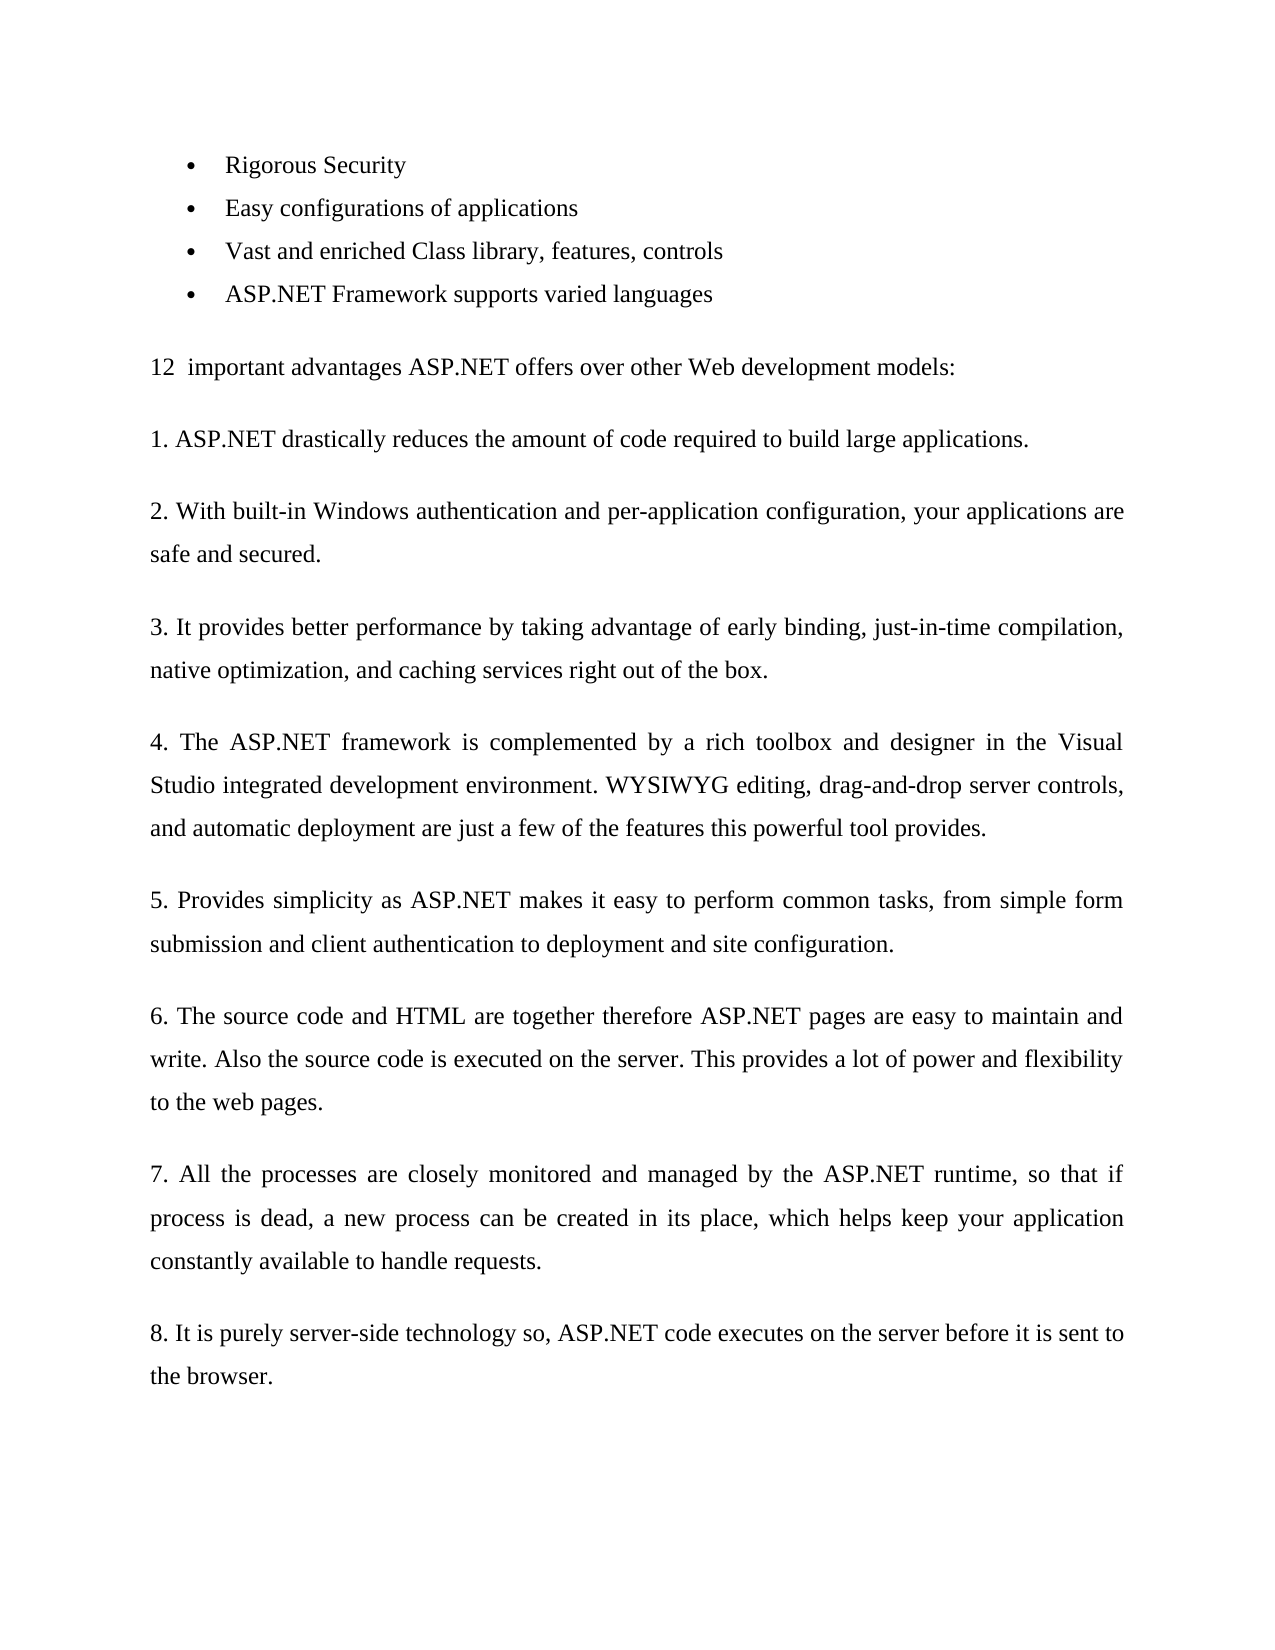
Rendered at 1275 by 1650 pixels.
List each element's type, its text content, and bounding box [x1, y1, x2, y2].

text 4. The ASP.NET framework is complemented by a rich toolbox and designer in the Visual Studio integrated development environment. WYSIWYG editing, drag-and-drop server controls, and automatic deployment are just a few of the features this powerful tool provides. [150, 727, 1125, 842]
list Easy configurations of applications [187, 193, 1125, 222]
text 12 important advantages ASP.NET offers over other Web development models: [150, 352, 1125, 380]
text 7. All the processes are closely monitored and managed by the ASP.NET runtime, so that if process is dead, a new process can be created in its place, which helps keep your application constantly available to handle requests. [150, 1159, 1125, 1274]
list Vast and enriched Class library, features, controls [187, 236, 1125, 265]
text 3. It provides better performance by taking advantage of early binding, just-in-time compilation, native optimization, and caching services right out of the box. [150, 612, 1125, 683]
text 2. With built-in Windows authentication and per-application configuration, your applications are safe and secured. [150, 496, 1125, 568]
list Rigorous Security [187, 150, 1125, 179]
text 8. It is purely server-side technology so, ASP.NET code executes on the server before it is sent to the browser. [150, 1318, 1125, 1390]
text 6. The source code and HTML are together therefore ASP.NET pages are easy to maintain and write. Also the source code is executed on the server. This provides a lot of power and flexibility to the web pages. [150, 1001, 1125, 1116]
text 1. ASP.NET drastically reduces the amount of code required to build large applications. [150, 424, 1125, 453]
text 5. Provides simplicity as ASP.NET makes it easy to perform common tasks, from simple form submission and client authentication to deployment and site configuration. [150, 886, 1125, 957]
list ASP.NET Framework supports varied languages [187, 279, 1125, 308]
